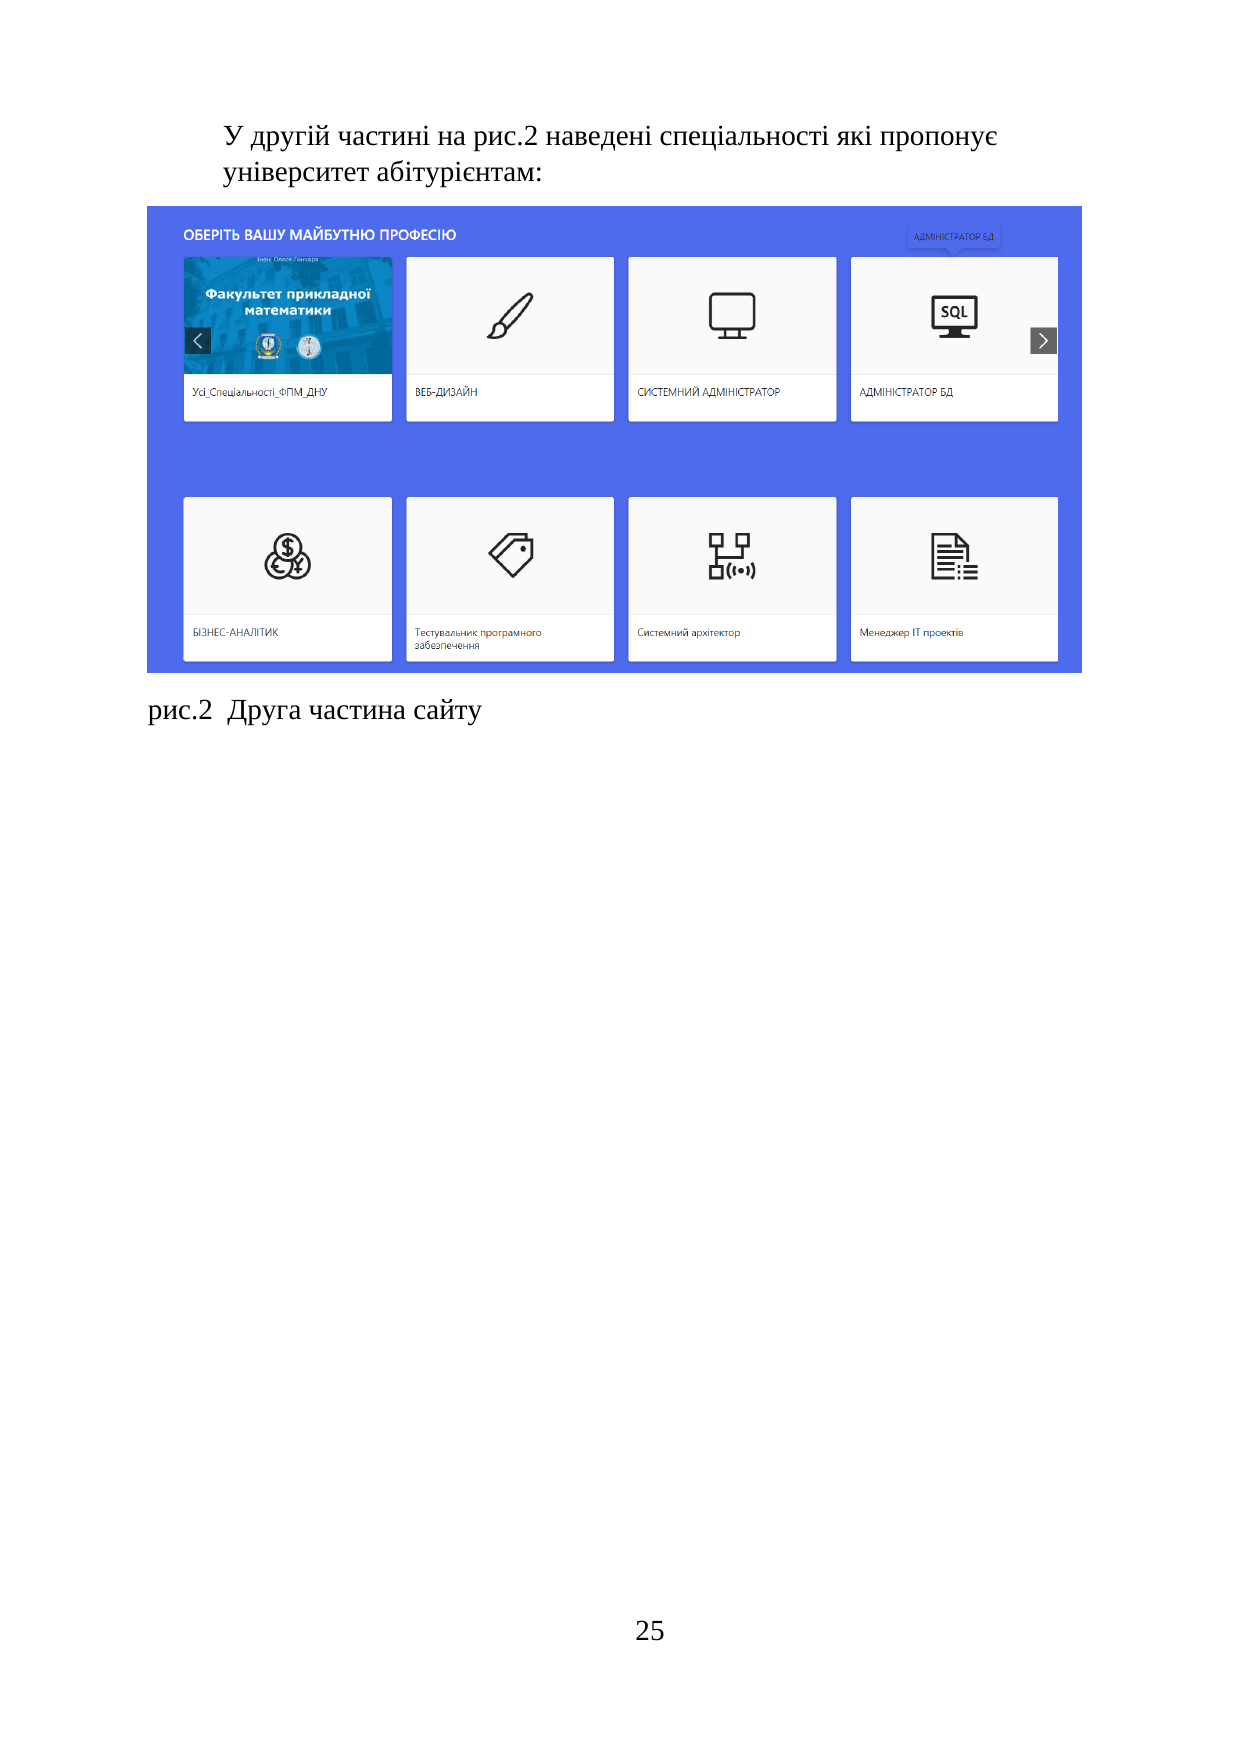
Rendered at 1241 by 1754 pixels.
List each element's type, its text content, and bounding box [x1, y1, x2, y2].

picture [147, 206, 1082, 673]
text рис.2 Друга частина сайту [148, 692, 1152, 725]
text У другій частині на рис.2 наведені спеціальності які пропонує університет абітурієнтам: [223, 118, 1152, 188]
